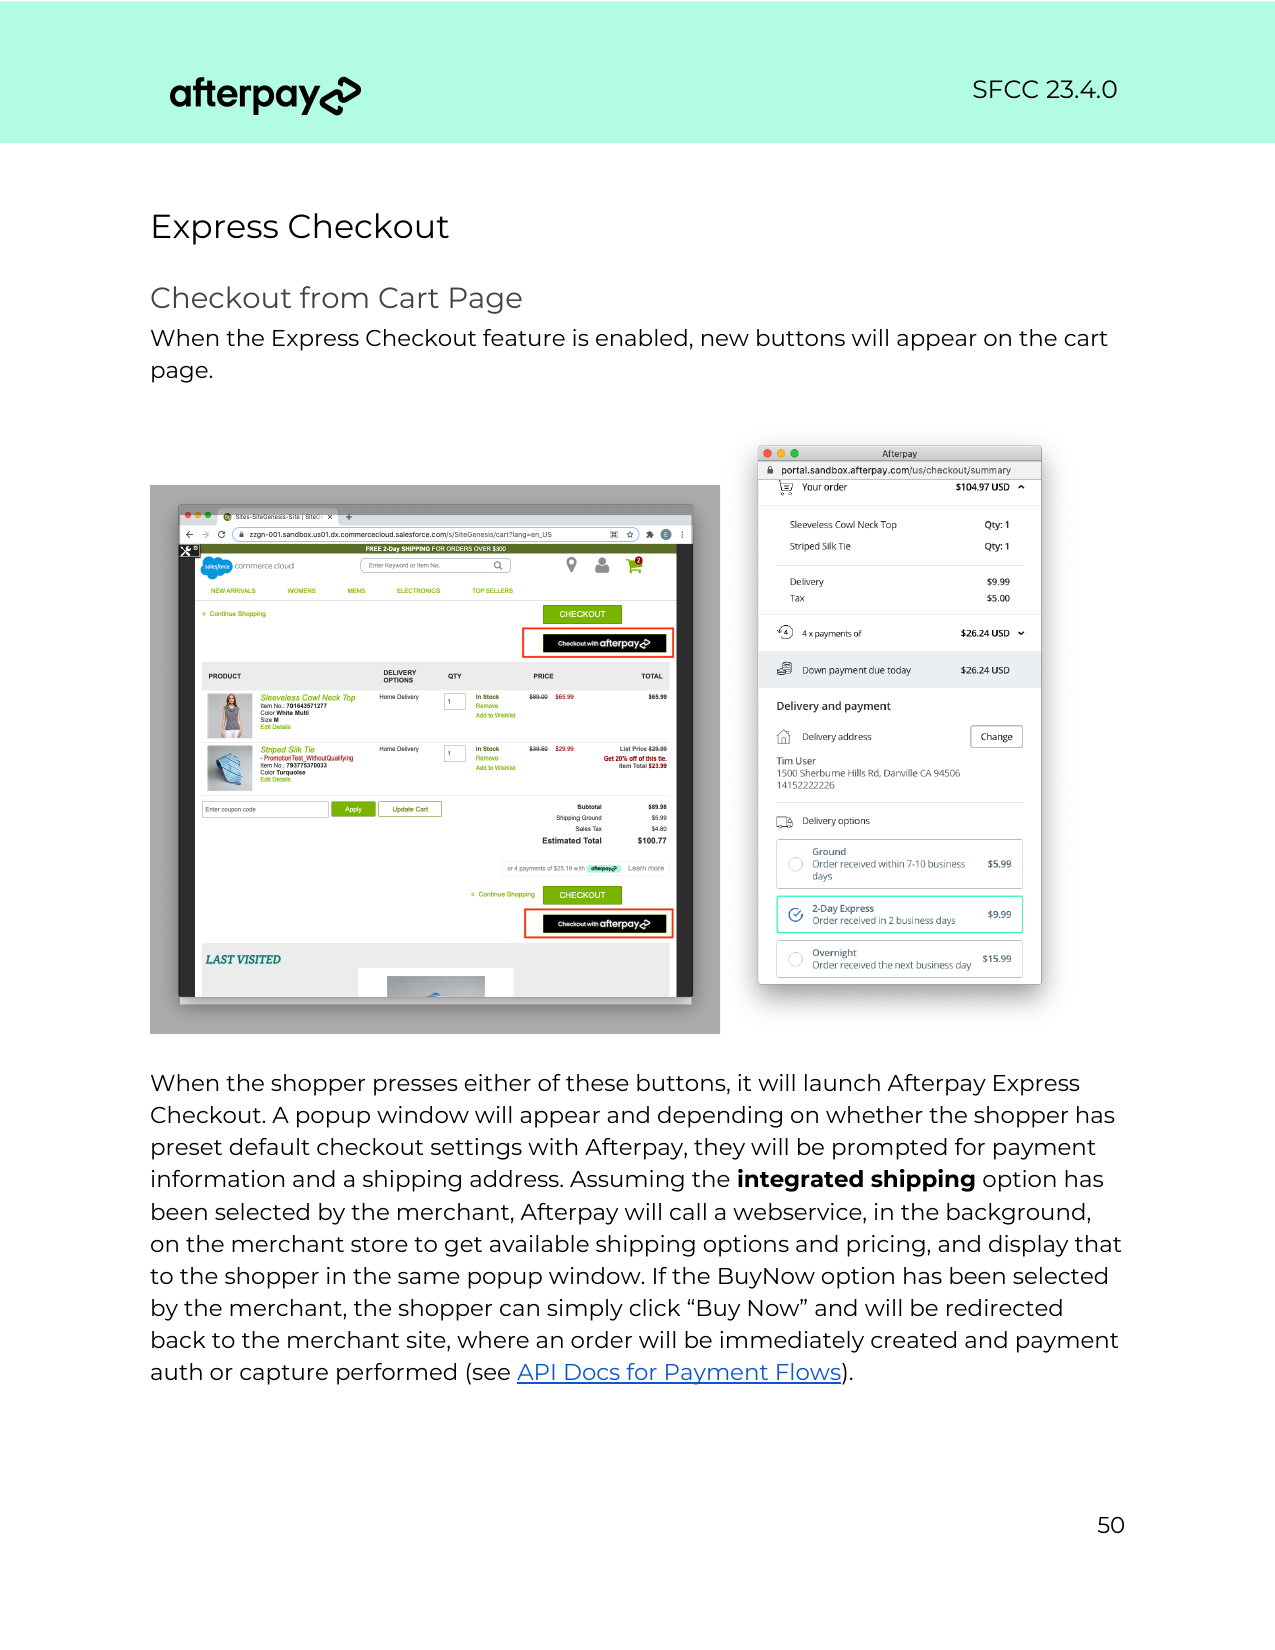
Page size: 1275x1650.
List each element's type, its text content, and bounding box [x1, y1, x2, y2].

picture [134, 48, 397, 144]
subtitle Checkout from Cart Page [150, 280, 1125, 316]
text When the Express Checkout feature is enabled, new buttons will appear on the cart page. [150, 324, 1125, 384]
subtitle Express Checkout [150, 206, 1125, 247]
picture [150, 420, 1079, 1034]
